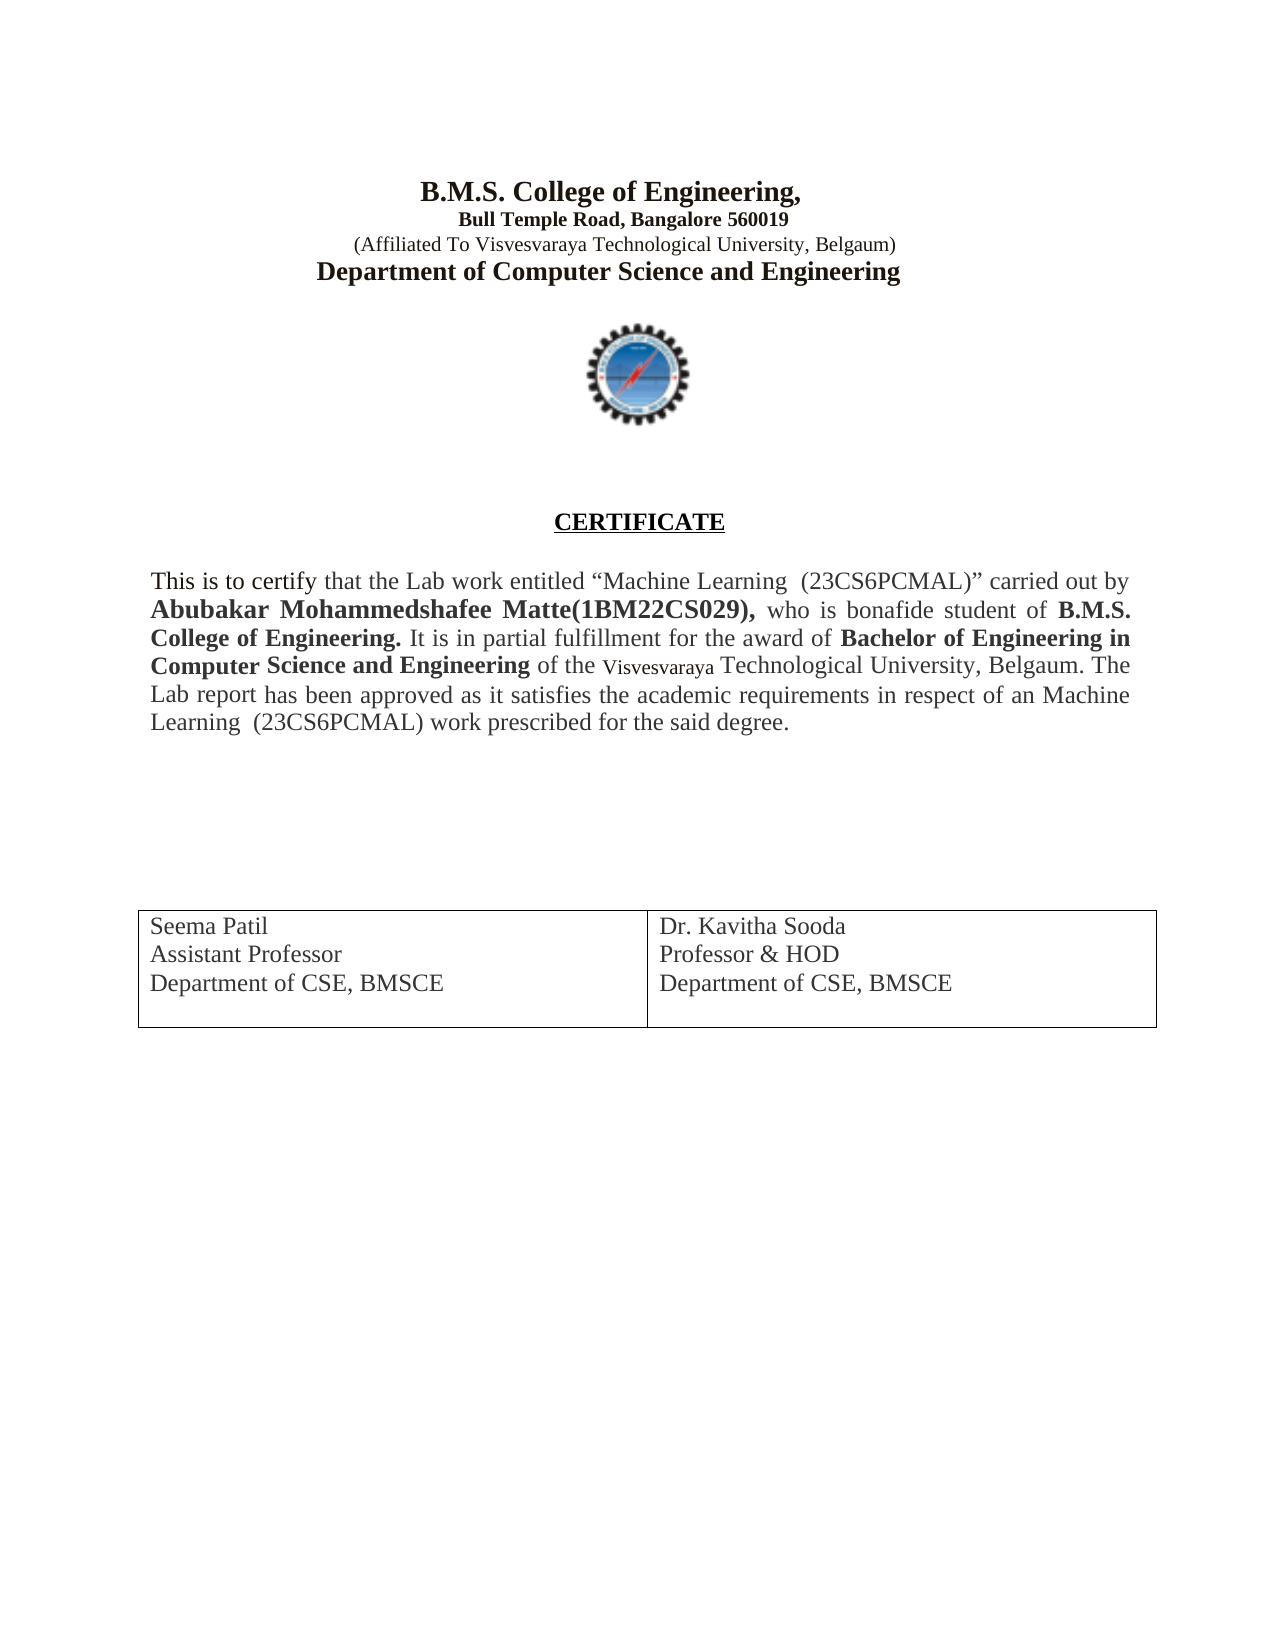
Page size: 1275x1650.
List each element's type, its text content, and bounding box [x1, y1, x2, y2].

text (Affiliated To Visvesvaraya Technological University, Belgaum) [203, 231, 1047, 256]
subtitle CERTIFICATE [203, 507, 1077, 536]
text Bull Temple Road, Bangalore 560019 [203, 207, 1044, 231]
text B.M.S. College of Engineering, [420, 174, 1162, 207]
text Department of Computer Science and Engineering [203, 256, 1014, 287]
text This is to certify that the Lab work entitled “Machine Learning (23CS6PCMAL)” carried out by Abubakar Mohammedshafee Matte(1BM22CS029), who is bonafide student of B.M.S. College of Engineering. It is in partial fulfillment for the award of Bachelor of Engineering in Computer Science and Engineering of the Visvesvaraya Technological University, Belgaum. The Lab report has been approved as it satisfies the academic requirements in respect of an Machine Learning (23CS6PCMAL) work prescribed for the said degree. [150, 567, 1131, 736]
picture [583, 322, 692, 430]
